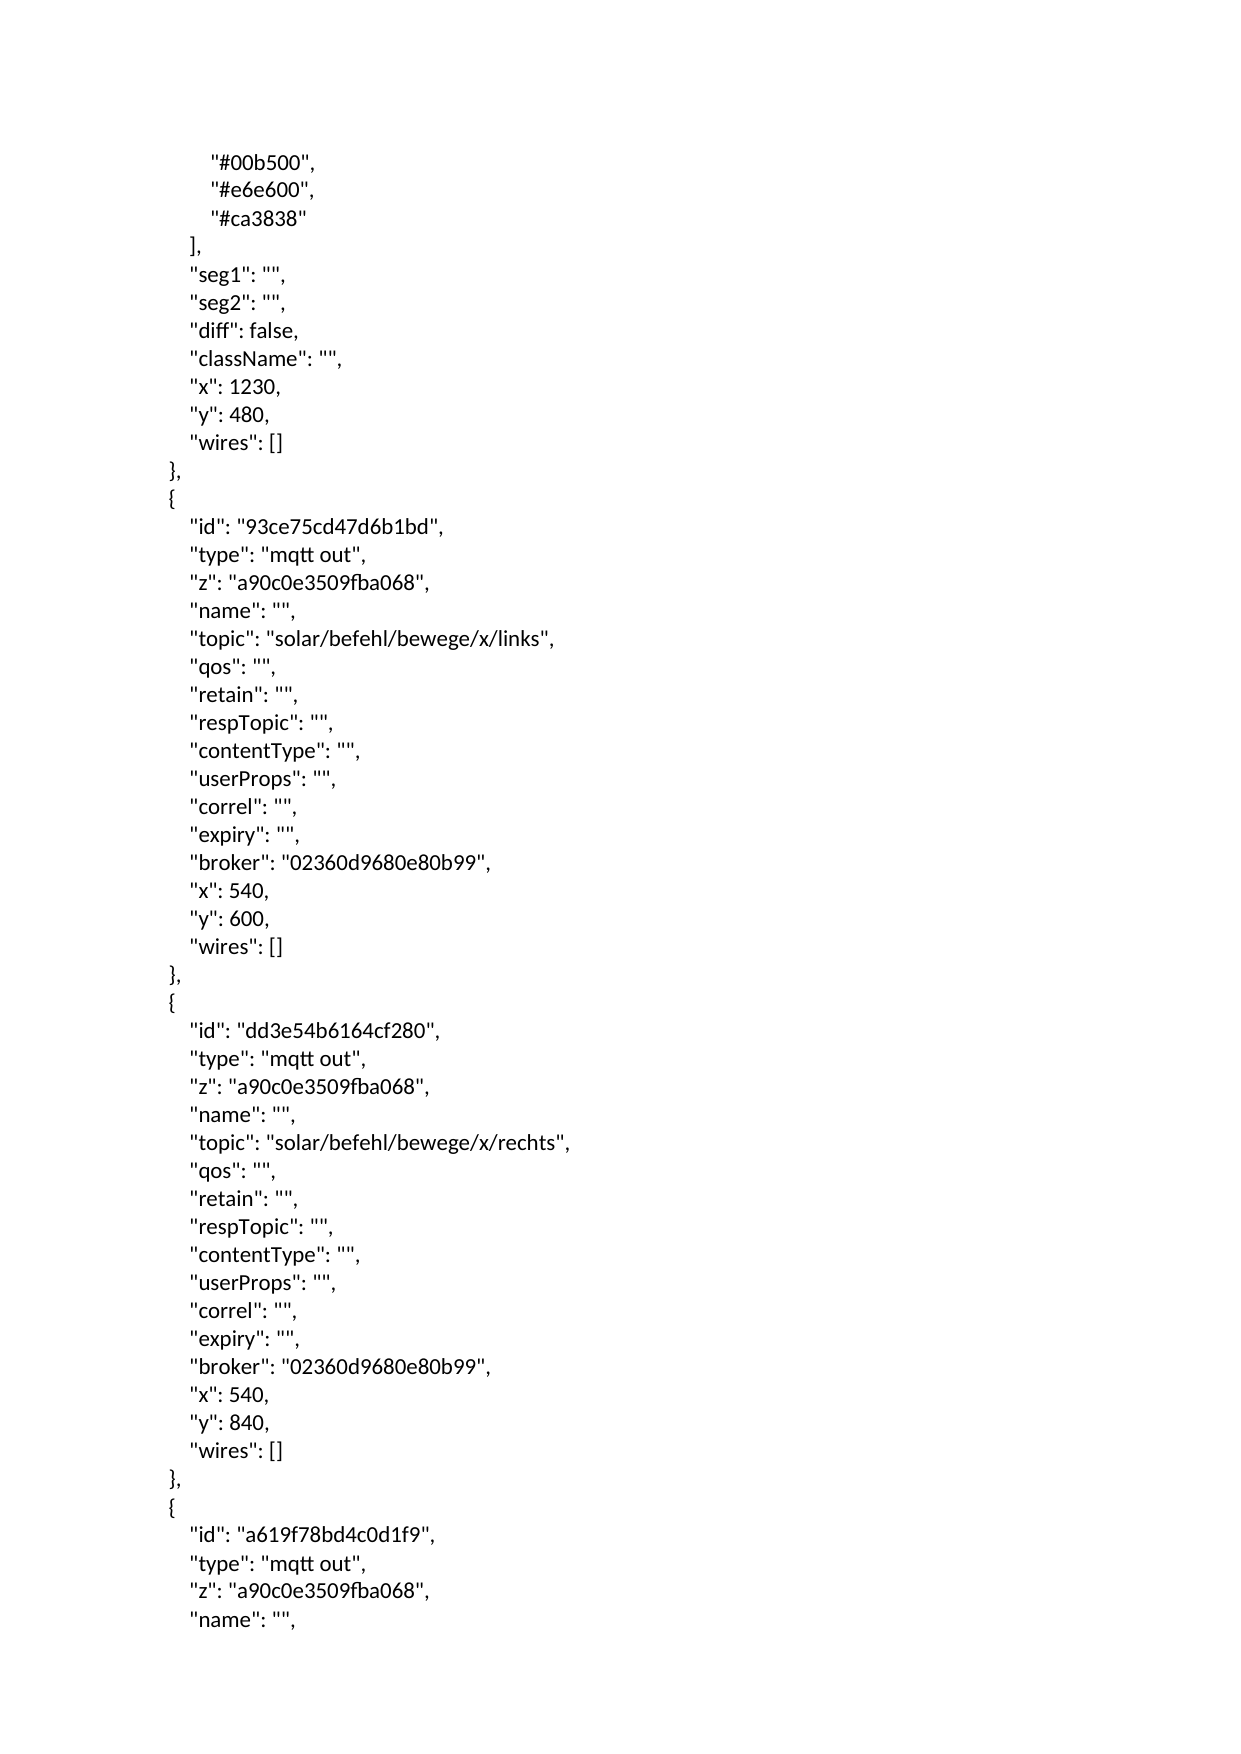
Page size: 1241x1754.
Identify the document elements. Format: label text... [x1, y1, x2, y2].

text "y": 600, [148, 904, 1093, 932]
text "userProps": "", [148, 764, 1093, 792]
text "#e6e600", [148, 176, 1093, 204]
text "diff": false, [148, 316, 1093, 344]
text "#00b500", [148, 148, 1093, 176]
text "name": "", [148, 1605, 1093, 1633]
text }, [148, 960, 1093, 988]
text "z": "a90c0e3509fba068", [148, 568, 1093, 596]
text "expiry": "", [148, 820, 1093, 848]
text "contentType": "", [148, 736, 1093, 764]
text }, [148, 1464, 1093, 1493]
text "correl": "", [148, 792, 1093, 820]
text "wires": [] [148, 932, 1093, 960]
text "z": "a90c0e3509fba068", [148, 1577, 1093, 1605]
text { [148, 1493, 1093, 1521]
text "id": "93ce75cd47d6b1bd", [148, 512, 1093, 540]
text "z": "a90c0e3509fba068", [148, 1072, 1093, 1100]
text "type": "mqtt out", [148, 1549, 1093, 1577]
text "contentType": "", [148, 1240, 1093, 1268]
text "retain": "", [148, 1184, 1093, 1212]
text "retain": "", [148, 680, 1093, 708]
text "expiry": "", [148, 1324, 1093, 1352]
text "respTopic": "", [148, 708, 1093, 736]
text "userProps": "", [148, 1268, 1093, 1296]
text "y": 840, [148, 1408, 1093, 1437]
text "id": "a619f78bd4c0d1f9", [148, 1521, 1093, 1549]
text "name": "", [148, 596, 1093, 624]
text "name": "", [148, 1100, 1093, 1128]
text "seg1": "", [148, 260, 1093, 288]
text "wires": [] [148, 428, 1093, 456]
text "respTopic": "", [148, 1212, 1093, 1240]
text "id": "dd3e54b6164cf280", [148, 1016, 1093, 1044]
text "broker": "02360d9680e80b99", [148, 1352, 1093, 1381]
text "className": "", [148, 344, 1093, 372]
text ], [148, 232, 1093, 260]
text "correl": "", [148, 1296, 1093, 1324]
text "broker": "02360d9680e80b99", [148, 848, 1093, 876]
text "type": "mqtt out", [148, 540, 1093, 568]
text "x": 540, [148, 876, 1093, 904]
text { [148, 988, 1093, 1016]
text "type": "mqtt out", [148, 1044, 1093, 1072]
text "topic": "solar/befehl/bewege/x/links", [148, 624, 1093, 652]
text "topic": "solar/befehl/bewege/x/rechts", [148, 1128, 1093, 1156]
text "#ca3838" [148, 204, 1093, 232]
text "y": 480, [148, 400, 1093, 428]
text "qos": "", [148, 1156, 1093, 1184]
text { [148, 484, 1093, 512]
text "x": 1230, [148, 372, 1093, 400]
text "qos": "", [148, 652, 1093, 680]
text "x": 540, [148, 1381, 1093, 1408]
text }, [148, 456, 1093, 484]
text "seg2": "", [148, 288, 1093, 316]
text "wires": [] [148, 1437, 1093, 1464]
